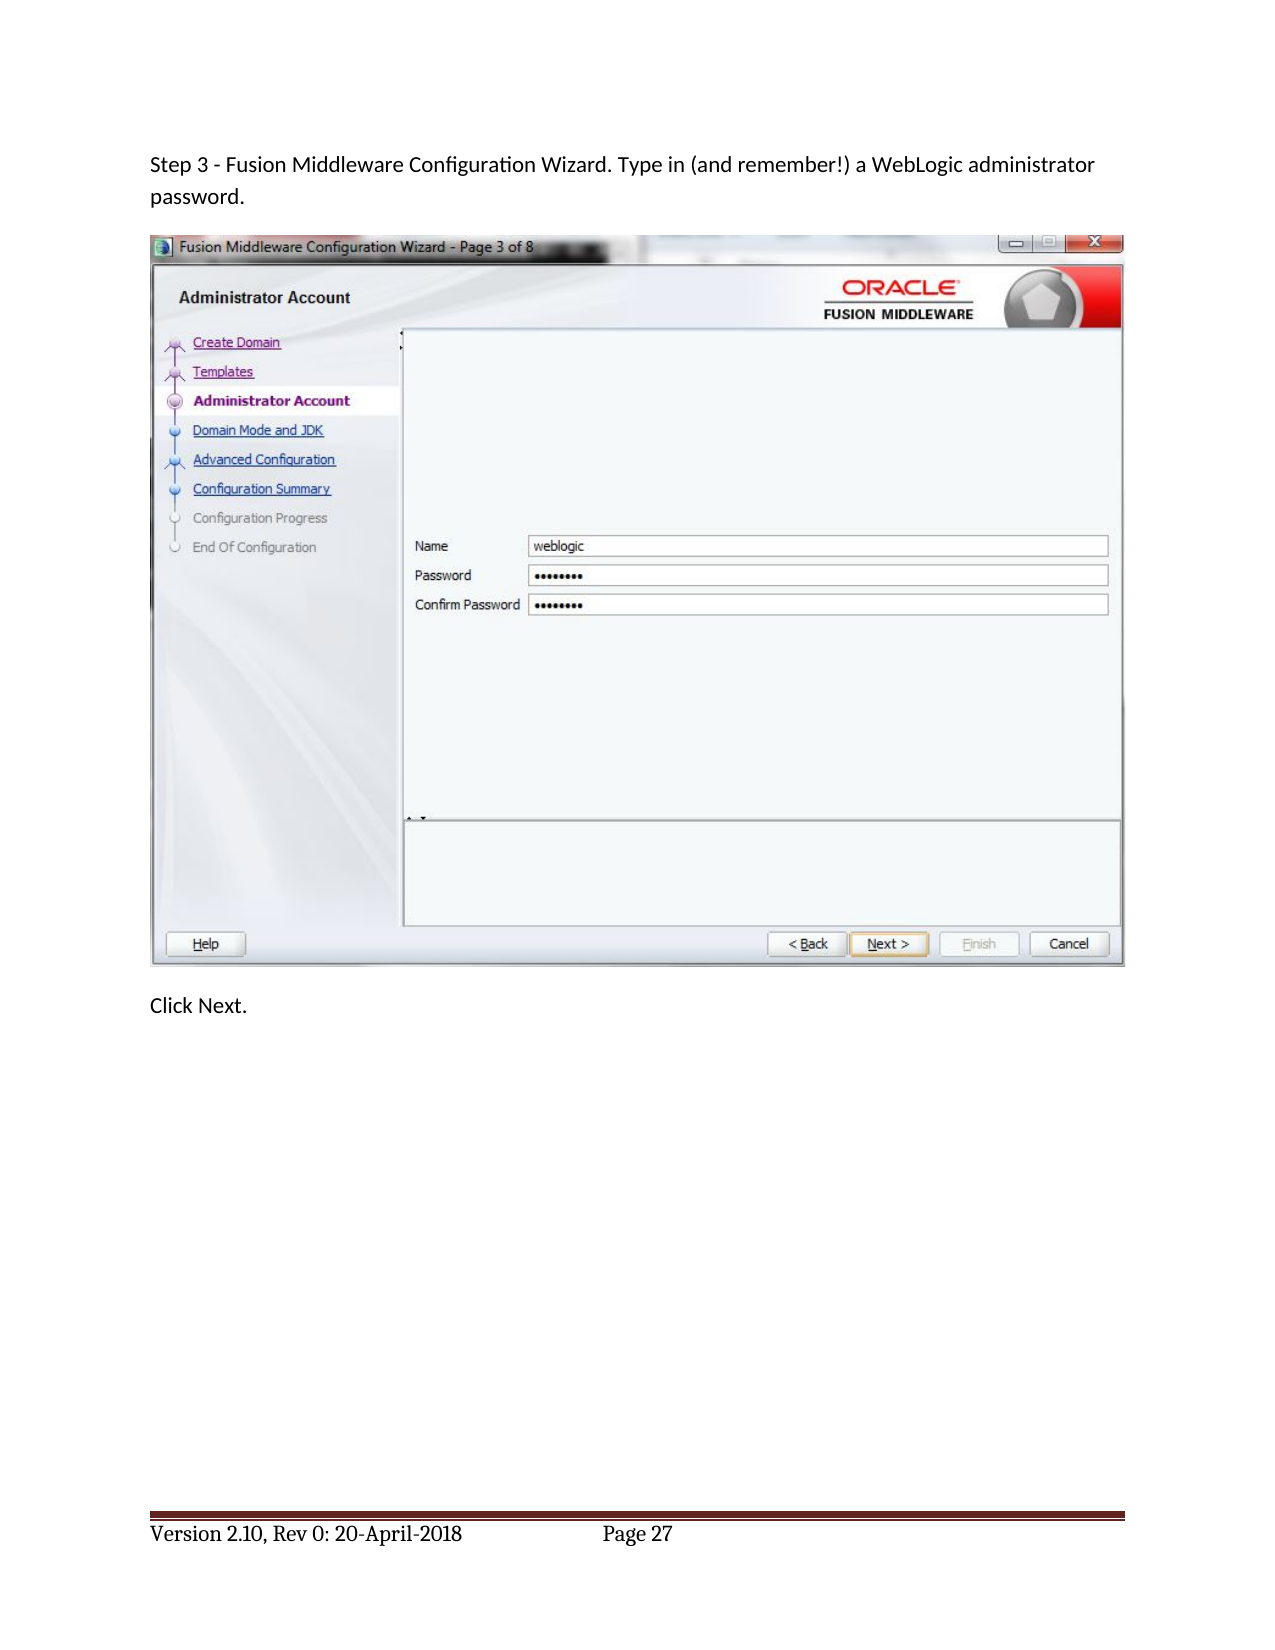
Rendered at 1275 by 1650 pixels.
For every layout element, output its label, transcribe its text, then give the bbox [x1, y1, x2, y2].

text Step 3 - Fusion Middleware Configuration Wizard. Type in (and remember!) a WebLogic administrator password. [150, 150, 1125, 210]
text Click Next. [150, 991, 1125, 1019]
picture [150, 235, 1125, 967]
